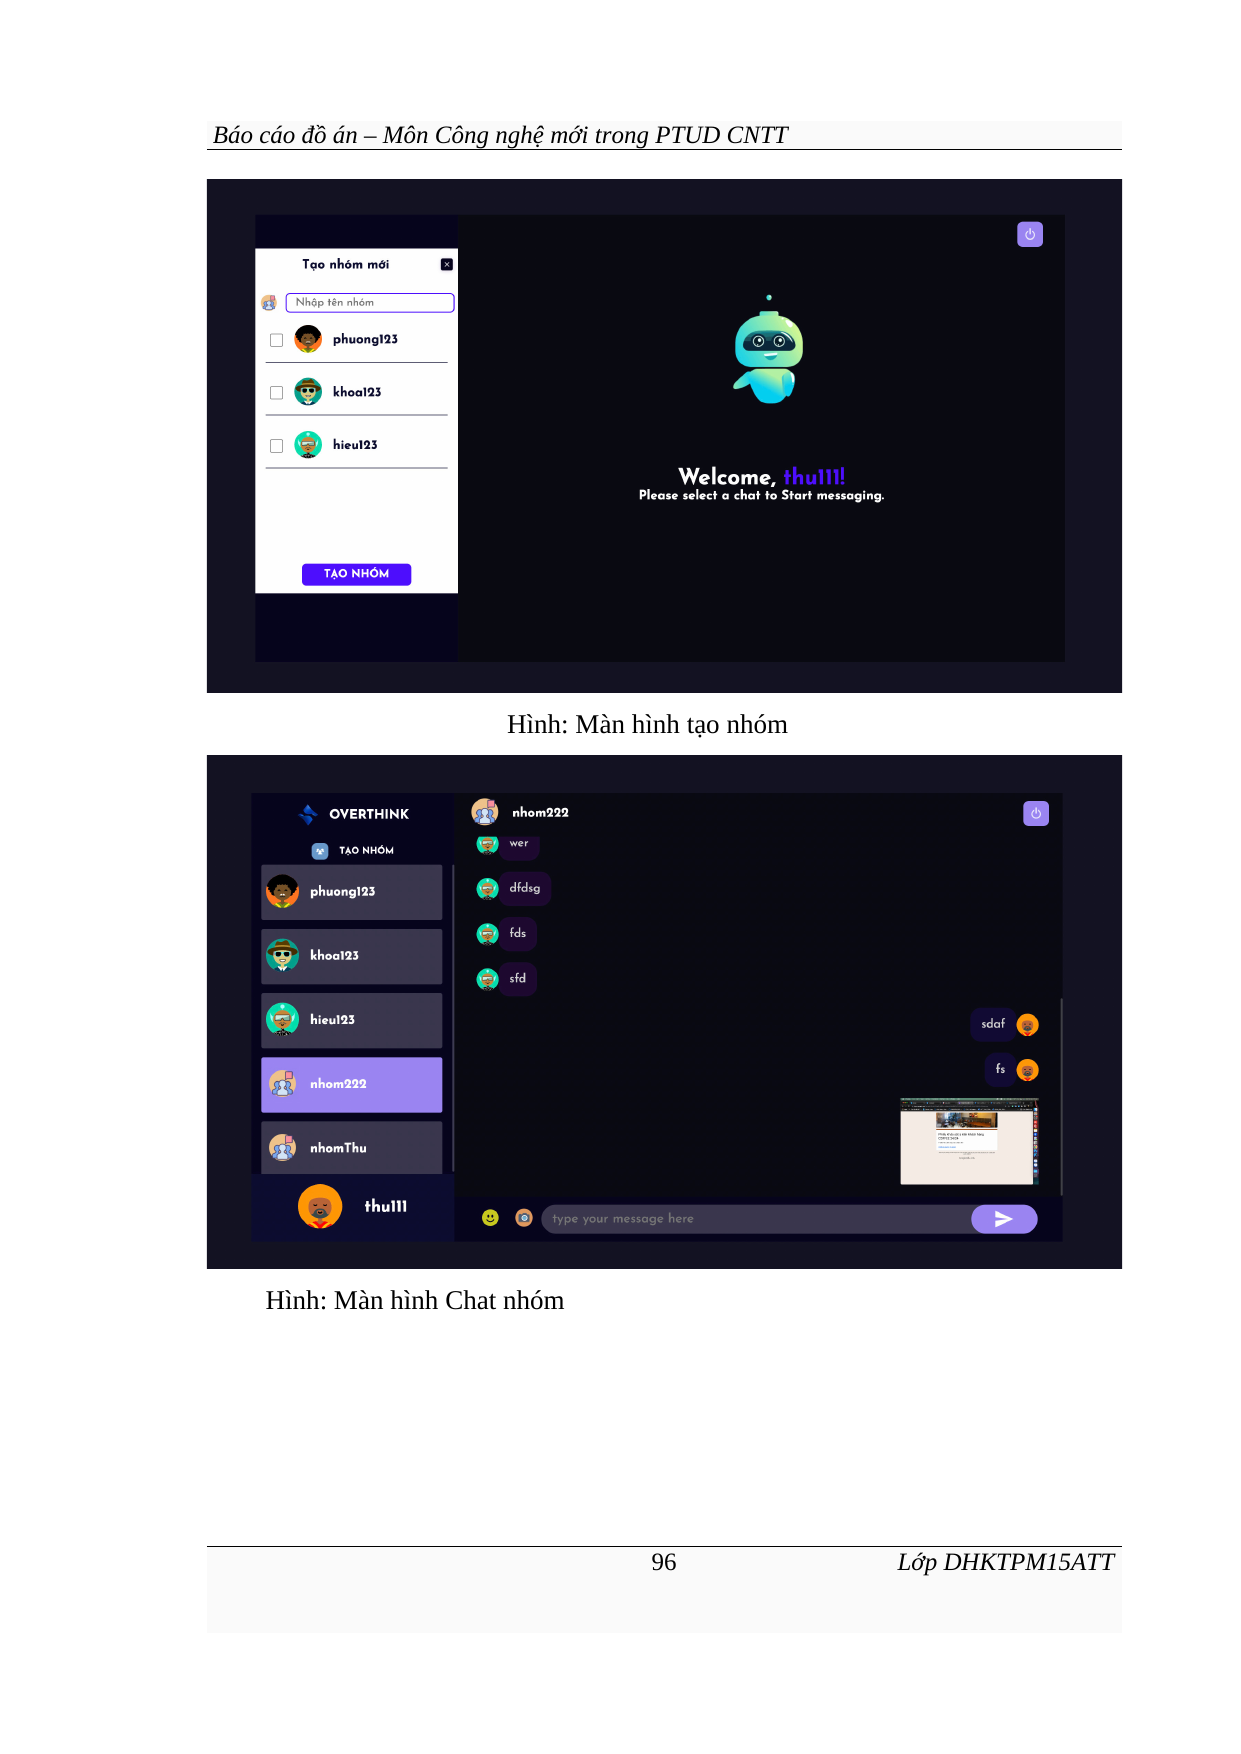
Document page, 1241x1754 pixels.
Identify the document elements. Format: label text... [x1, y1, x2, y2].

text Hình: Màn hình tạo nhóm [432, 708, 1122, 739]
picture [206, 179, 1123, 693]
text Hình: Màn hình Chat nhóm [207, 1284, 1122, 1315]
picture [206, 755, 1123, 1269]
